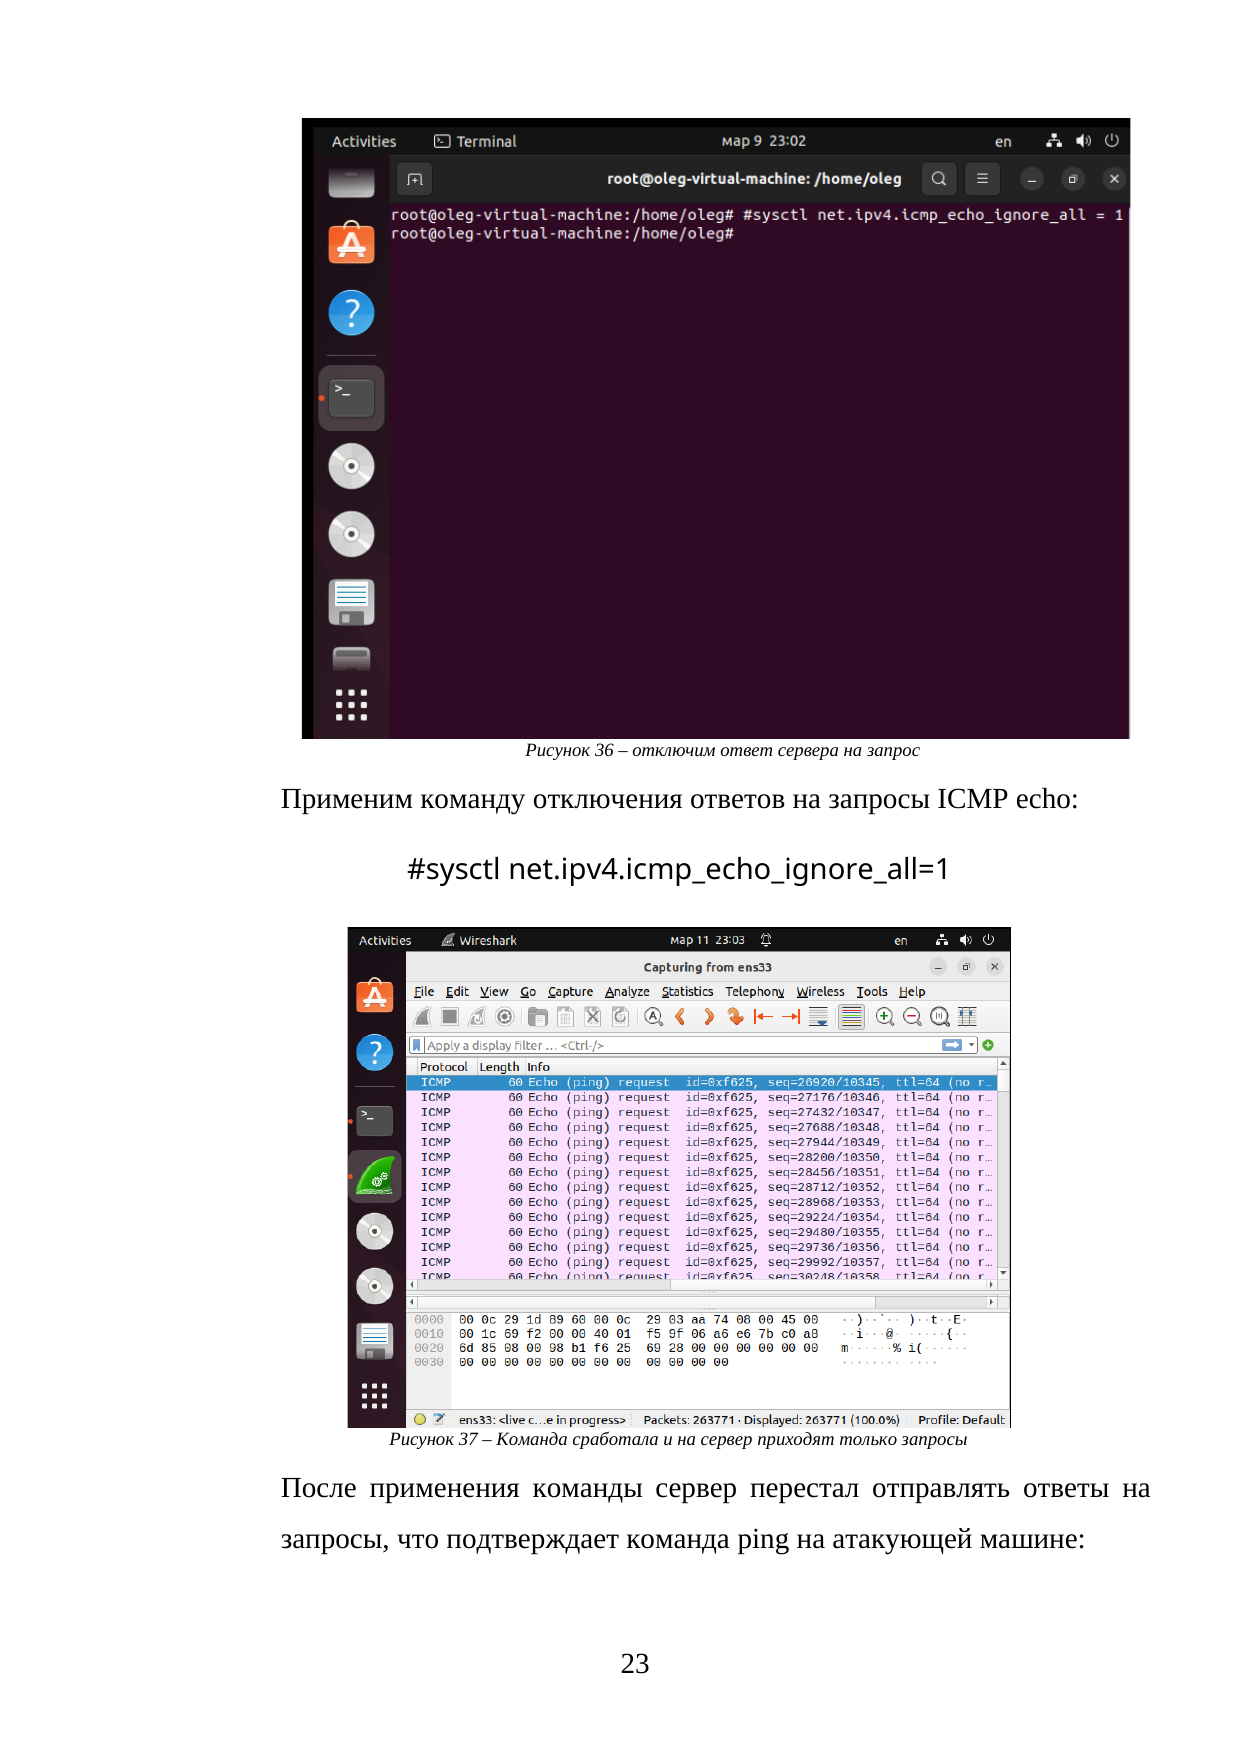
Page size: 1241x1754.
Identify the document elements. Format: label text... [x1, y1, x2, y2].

text Рисунок 37 – Команда сработала и на сервер приходят только запросы [118, 1428, 1152, 1449]
text После применения команды сервер перестал отправлять ответы на запросы, что подтверждает команда ping на атакующей машине: [281, 1470, 1152, 1554]
picture [301, 118, 1131, 739]
text Применим команду отключения ответов на запросы ICMP echo: [266, 781, 1152, 815]
picture [347, 927, 1011, 1428]
text #sysctl net.ipv4.icmp_echo_ignore_all=1 [118, 848, 1152, 888]
text Рисунок 36 – отключим ответ сервера на запрос [118, 739, 1152, 761]
